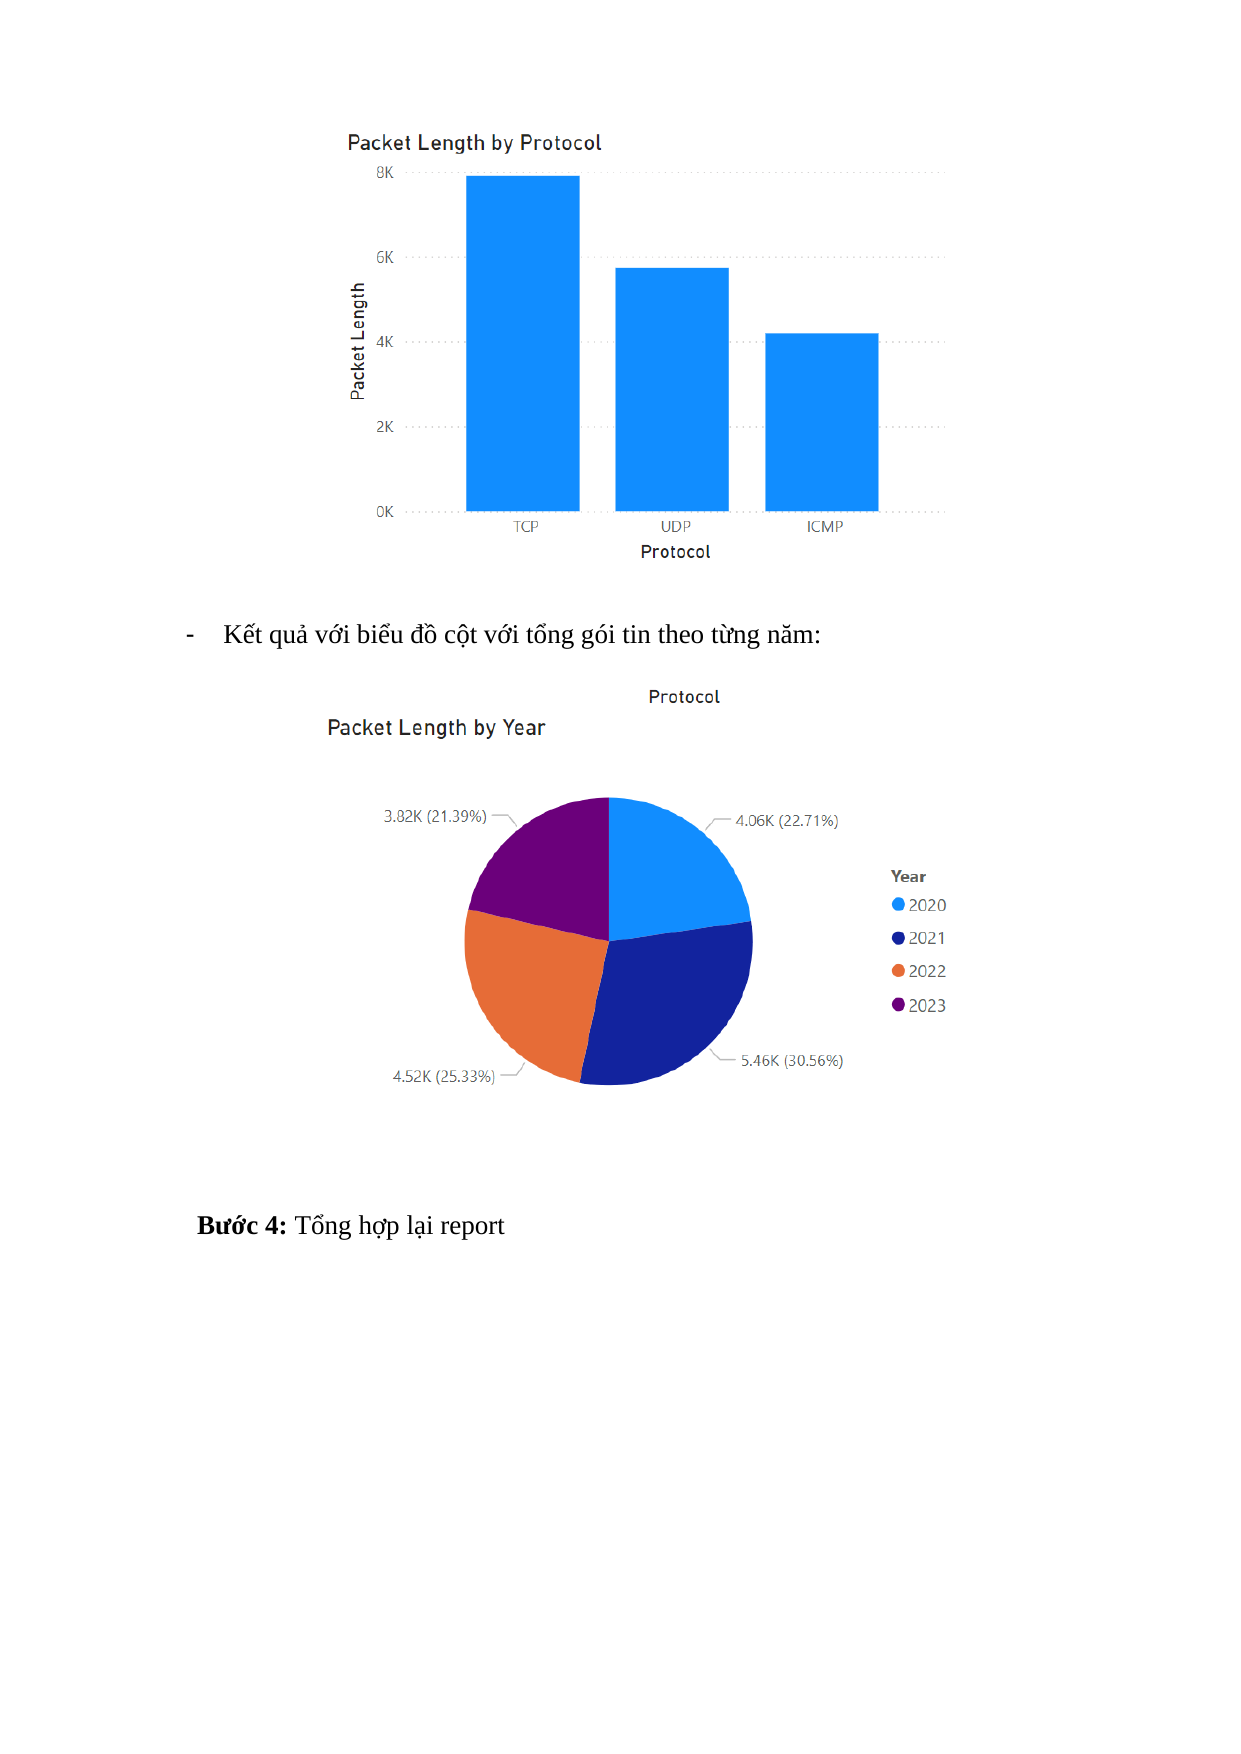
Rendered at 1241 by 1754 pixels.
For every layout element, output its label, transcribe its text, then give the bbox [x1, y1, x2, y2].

text Bước 4: Tổng hợp lại report [122, 1209, 1144, 1241]
list Kết quả với biểu đồ cột với tổng gói tin theo từng năm: [186, 603, 1144, 658]
picture [288, 121, 978, 573]
picture [275, 686, 991, 1179]
